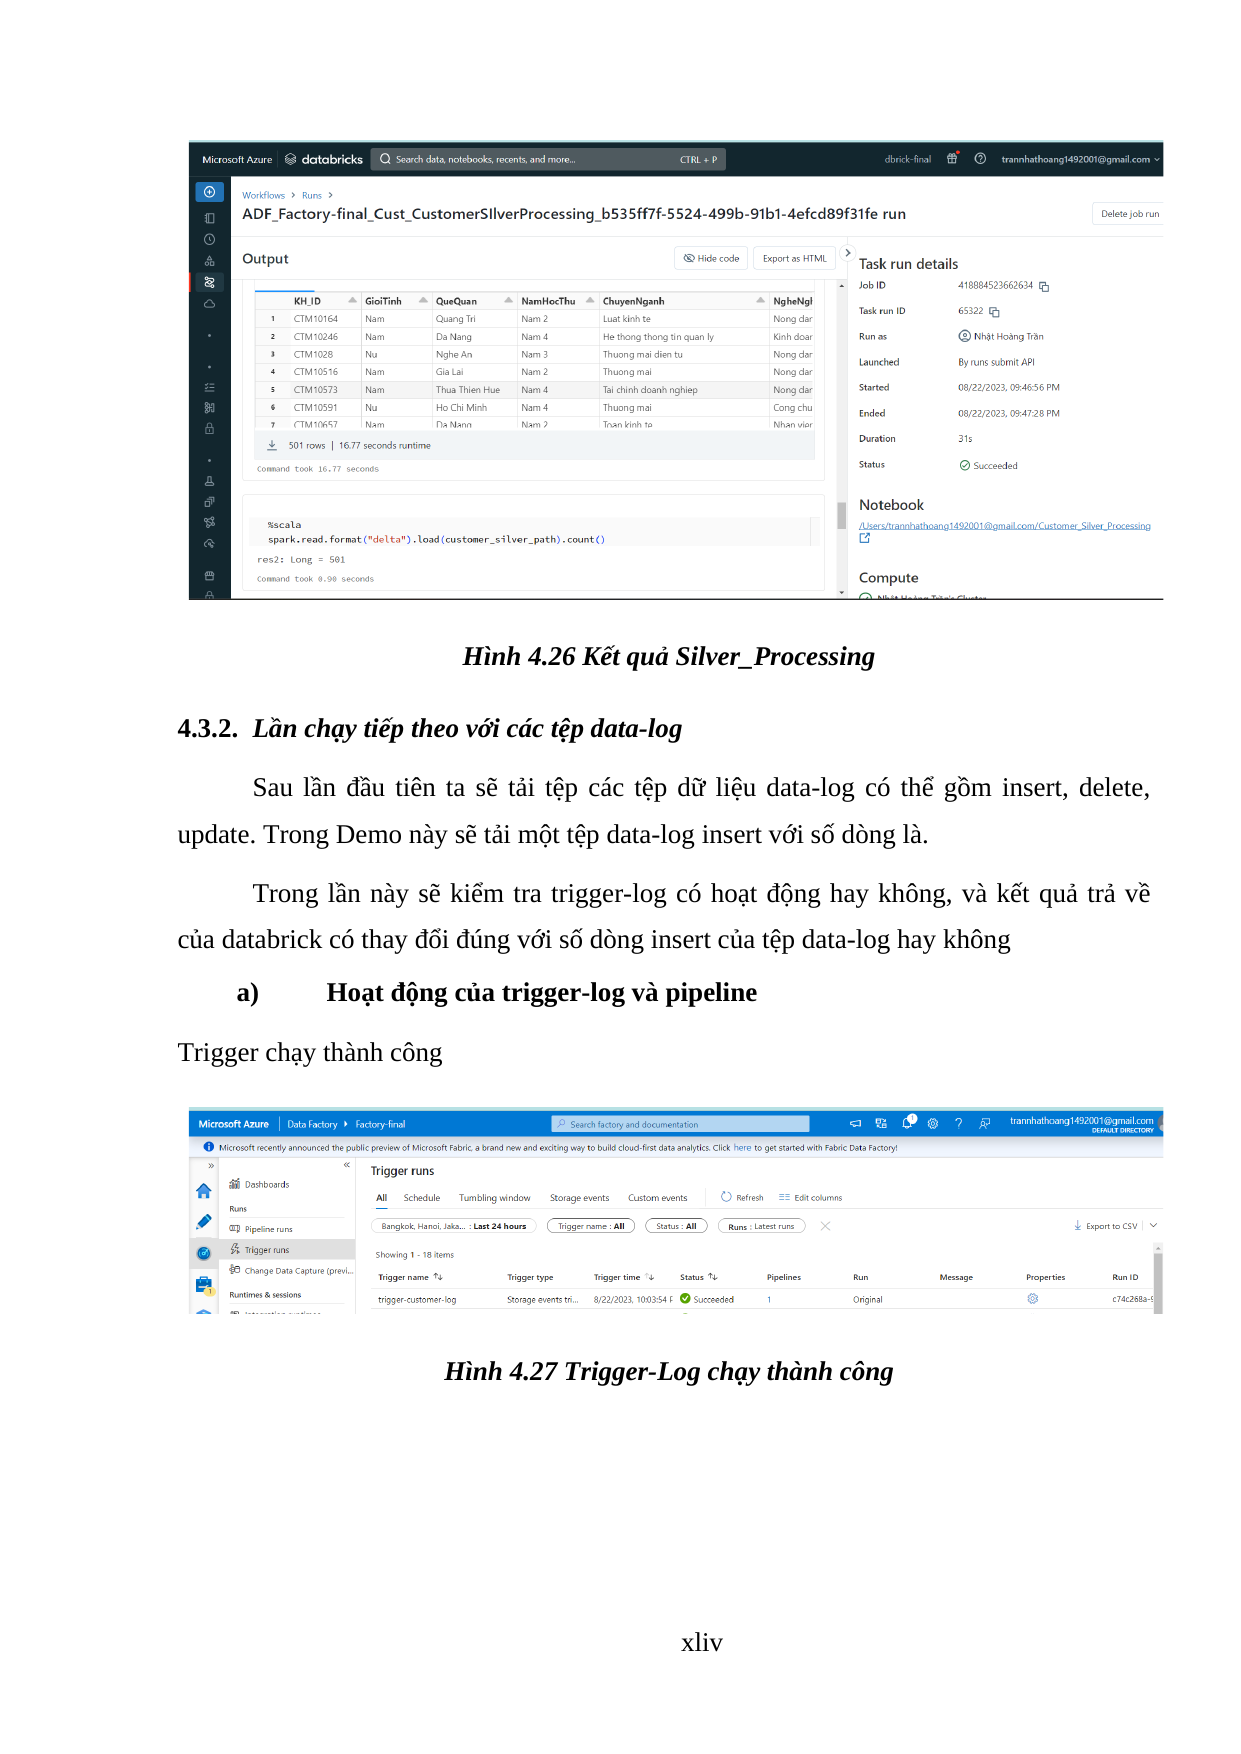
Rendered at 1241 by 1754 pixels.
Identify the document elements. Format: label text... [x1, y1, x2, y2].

picture [188, 1107, 1164, 1314]
picture [188, 140, 1164, 600]
subtitle Lần chạy tiếp theo với các tệp data-log [177, 712, 1152, 743]
text Sau lần đầu tiên ta sẽ tải tệp các tệp dữ liệu data-log có thể gồm insert, delete, update. Trong Demo này sẽ tải một tệp data-log insert với số dòng là. [177, 771, 1152, 849]
text Trong lần này sẽ kiểm tra trigger-log có hoạt động hay không, và kết quả trả về của databrick có thay đổi đúng với số dòng insert của tệp data-log hay không [177, 877, 1152, 955]
text Trigger chạy thành công [177, 1036, 1152, 1067]
subtitle Hoạt động của trigger-log và pipeline [236, 977, 1152, 1008]
